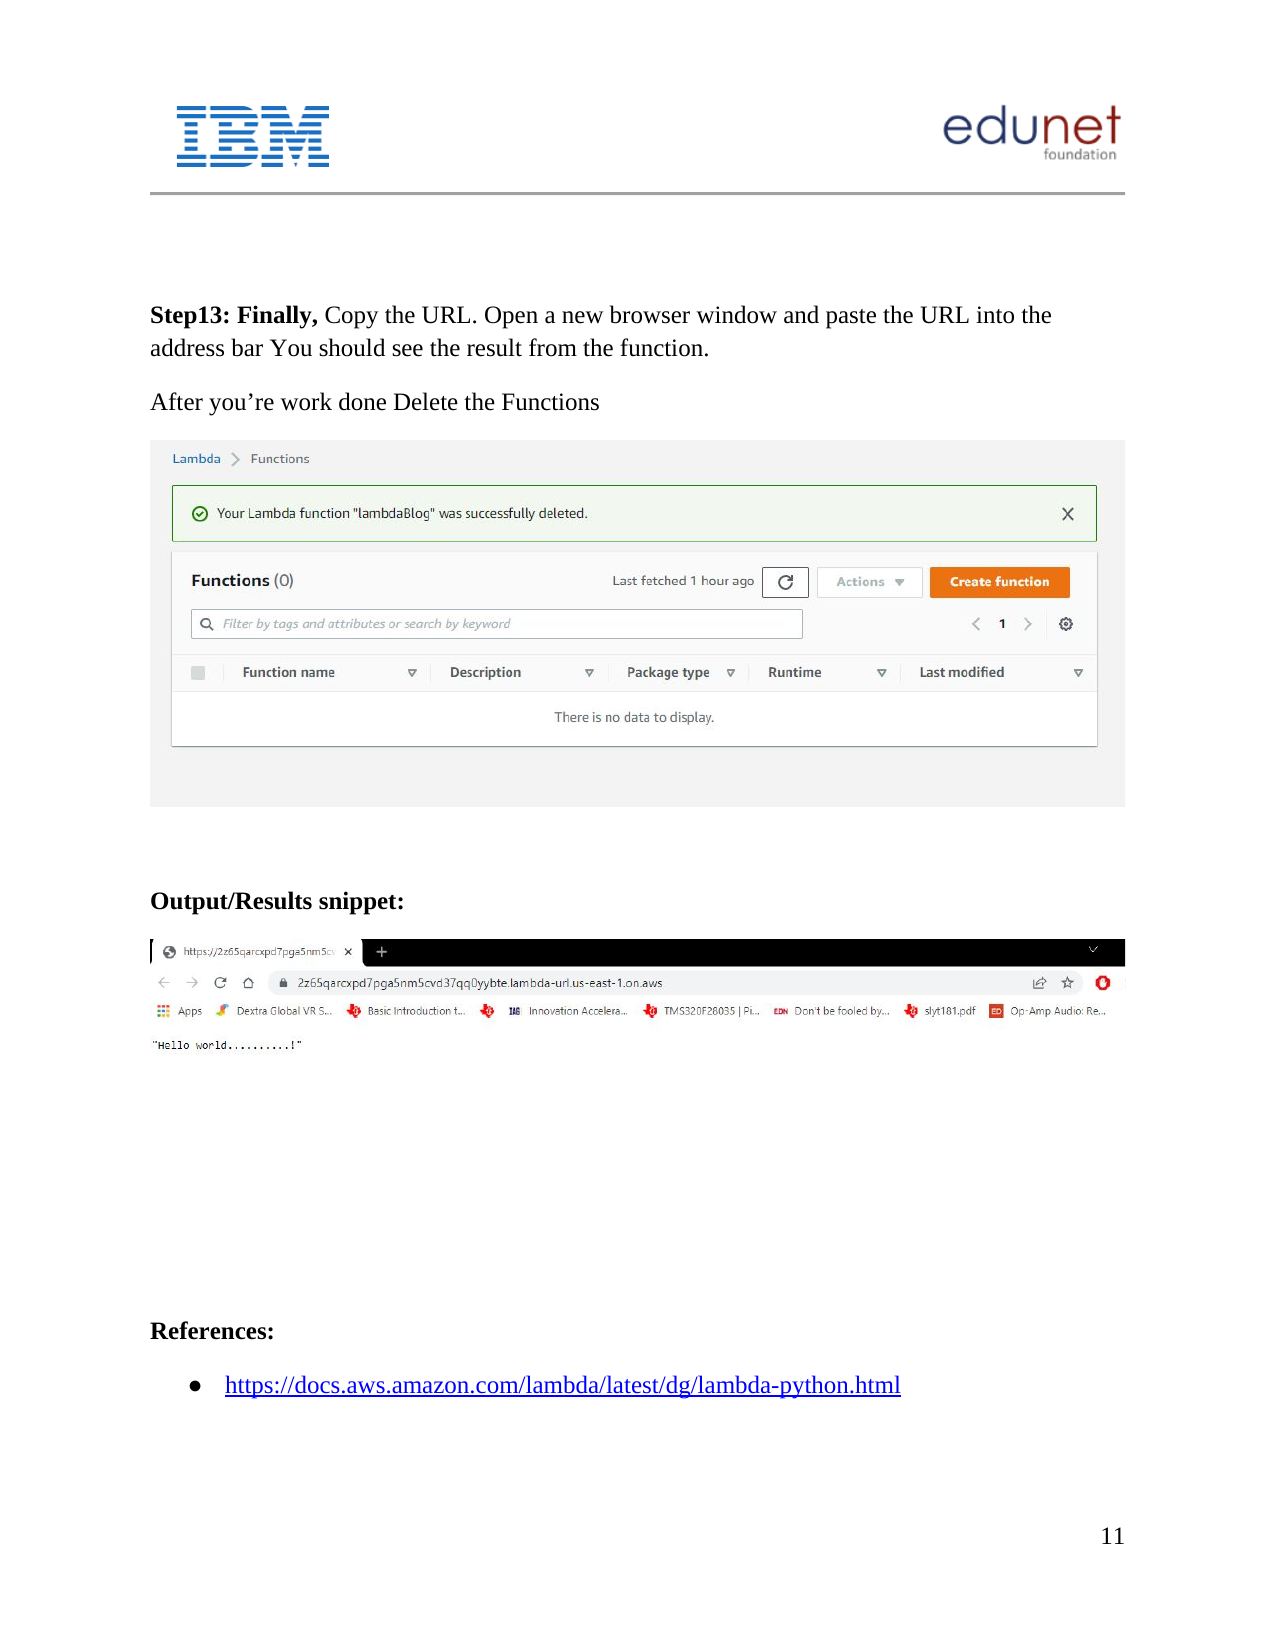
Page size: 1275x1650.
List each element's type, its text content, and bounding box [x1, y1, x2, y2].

text Step13: Finally, Copy the URL. Open a new browser window and paste the URL into the address bar You should see the result from the function. [150, 300, 1125, 362]
picture [176, 106, 329, 167]
picture [941, 95, 1125, 167]
picture [150, 939, 1125, 1238]
text References: [150, 1316, 1125, 1345]
picture [150, 440, 1125, 807]
text Output/Results snippet: [150, 886, 1125, 914]
text After you’re work done Delete the Functions [150, 387, 1125, 415]
list https://docs.aws.amazon.com/lambda/latest/dg/lambda-python.html [187, 1370, 1125, 1399]
